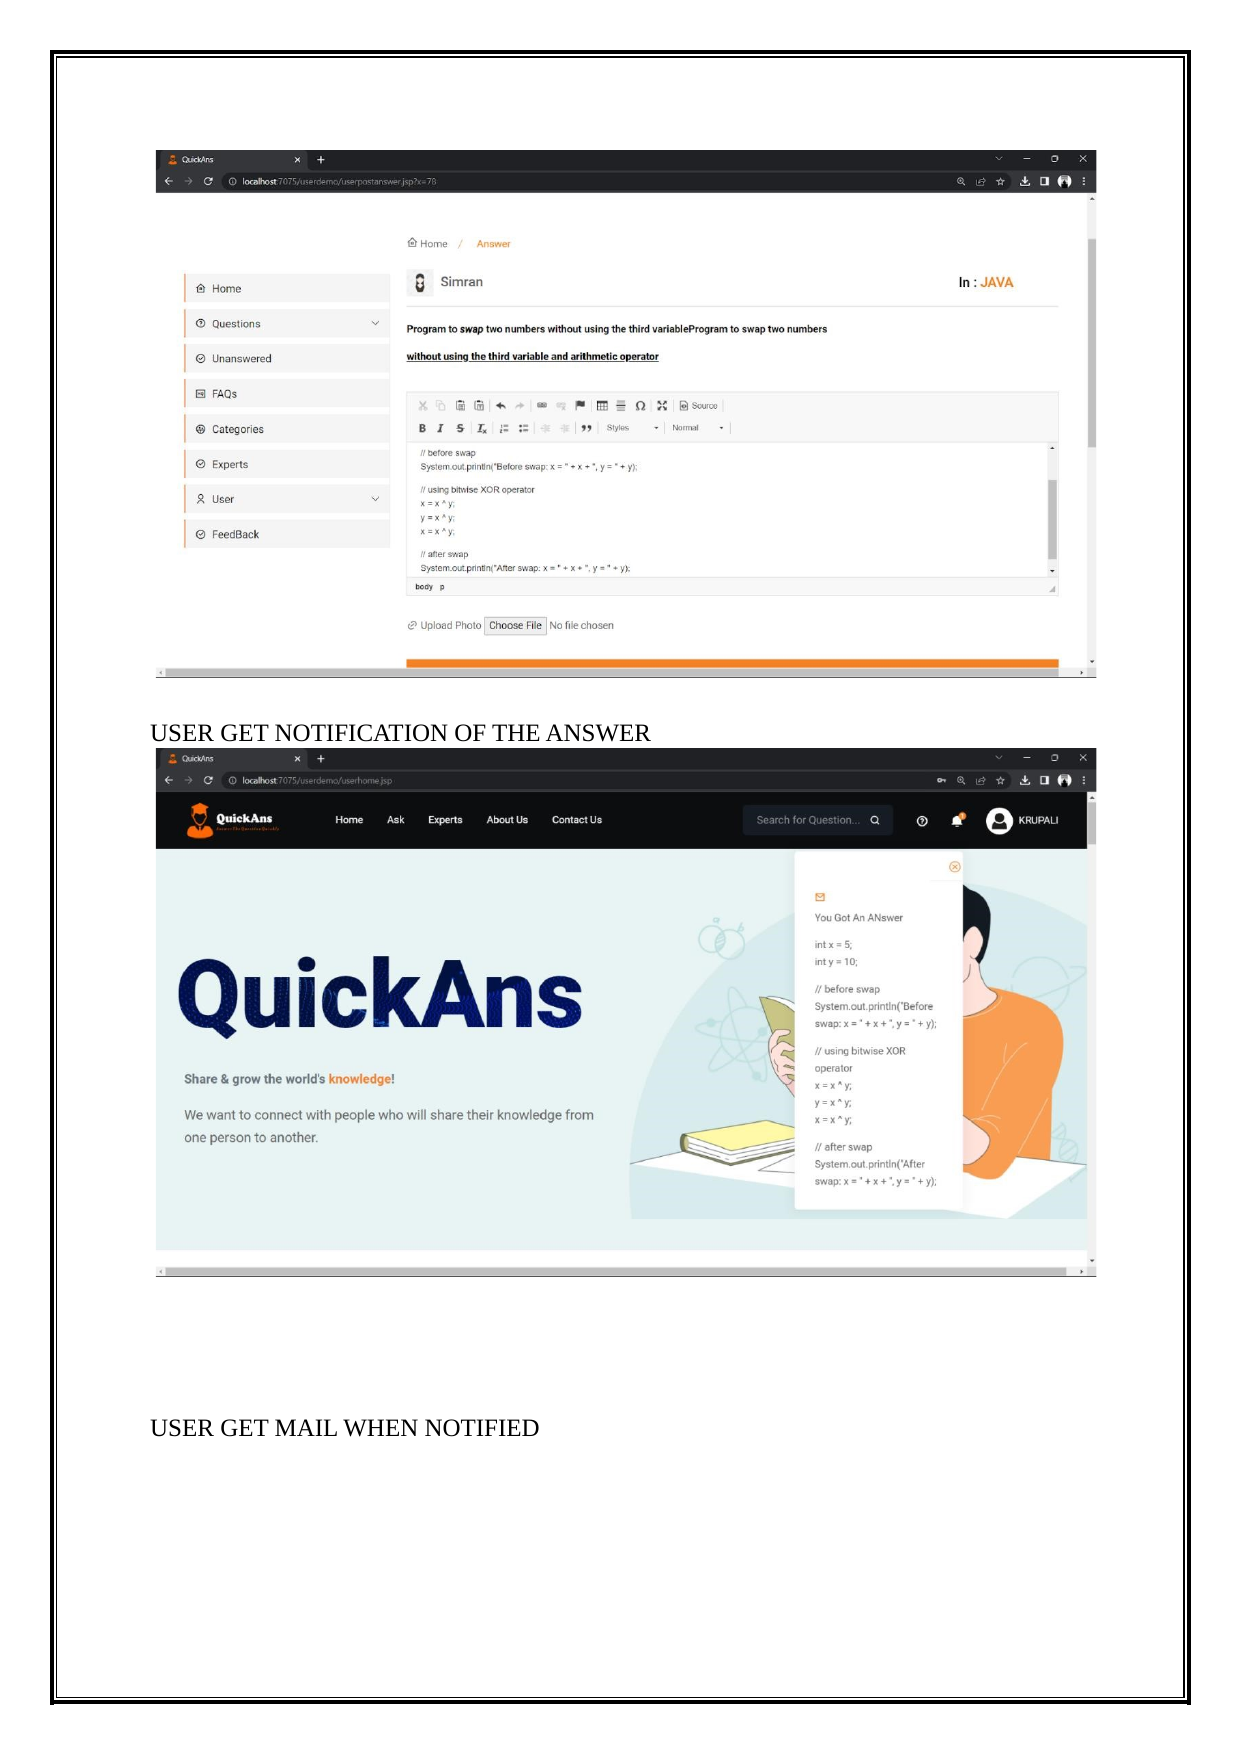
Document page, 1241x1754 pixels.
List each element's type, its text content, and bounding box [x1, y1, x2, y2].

text USER GET NOTIFICATION OF THE ANSWER [150, 718, 1071, 746]
text USER GET MAIL WHEN NOTIFIED [150, 1413, 1071, 1442]
picture [155, 748, 1097, 1277]
picture [155, 150, 1097, 678]
